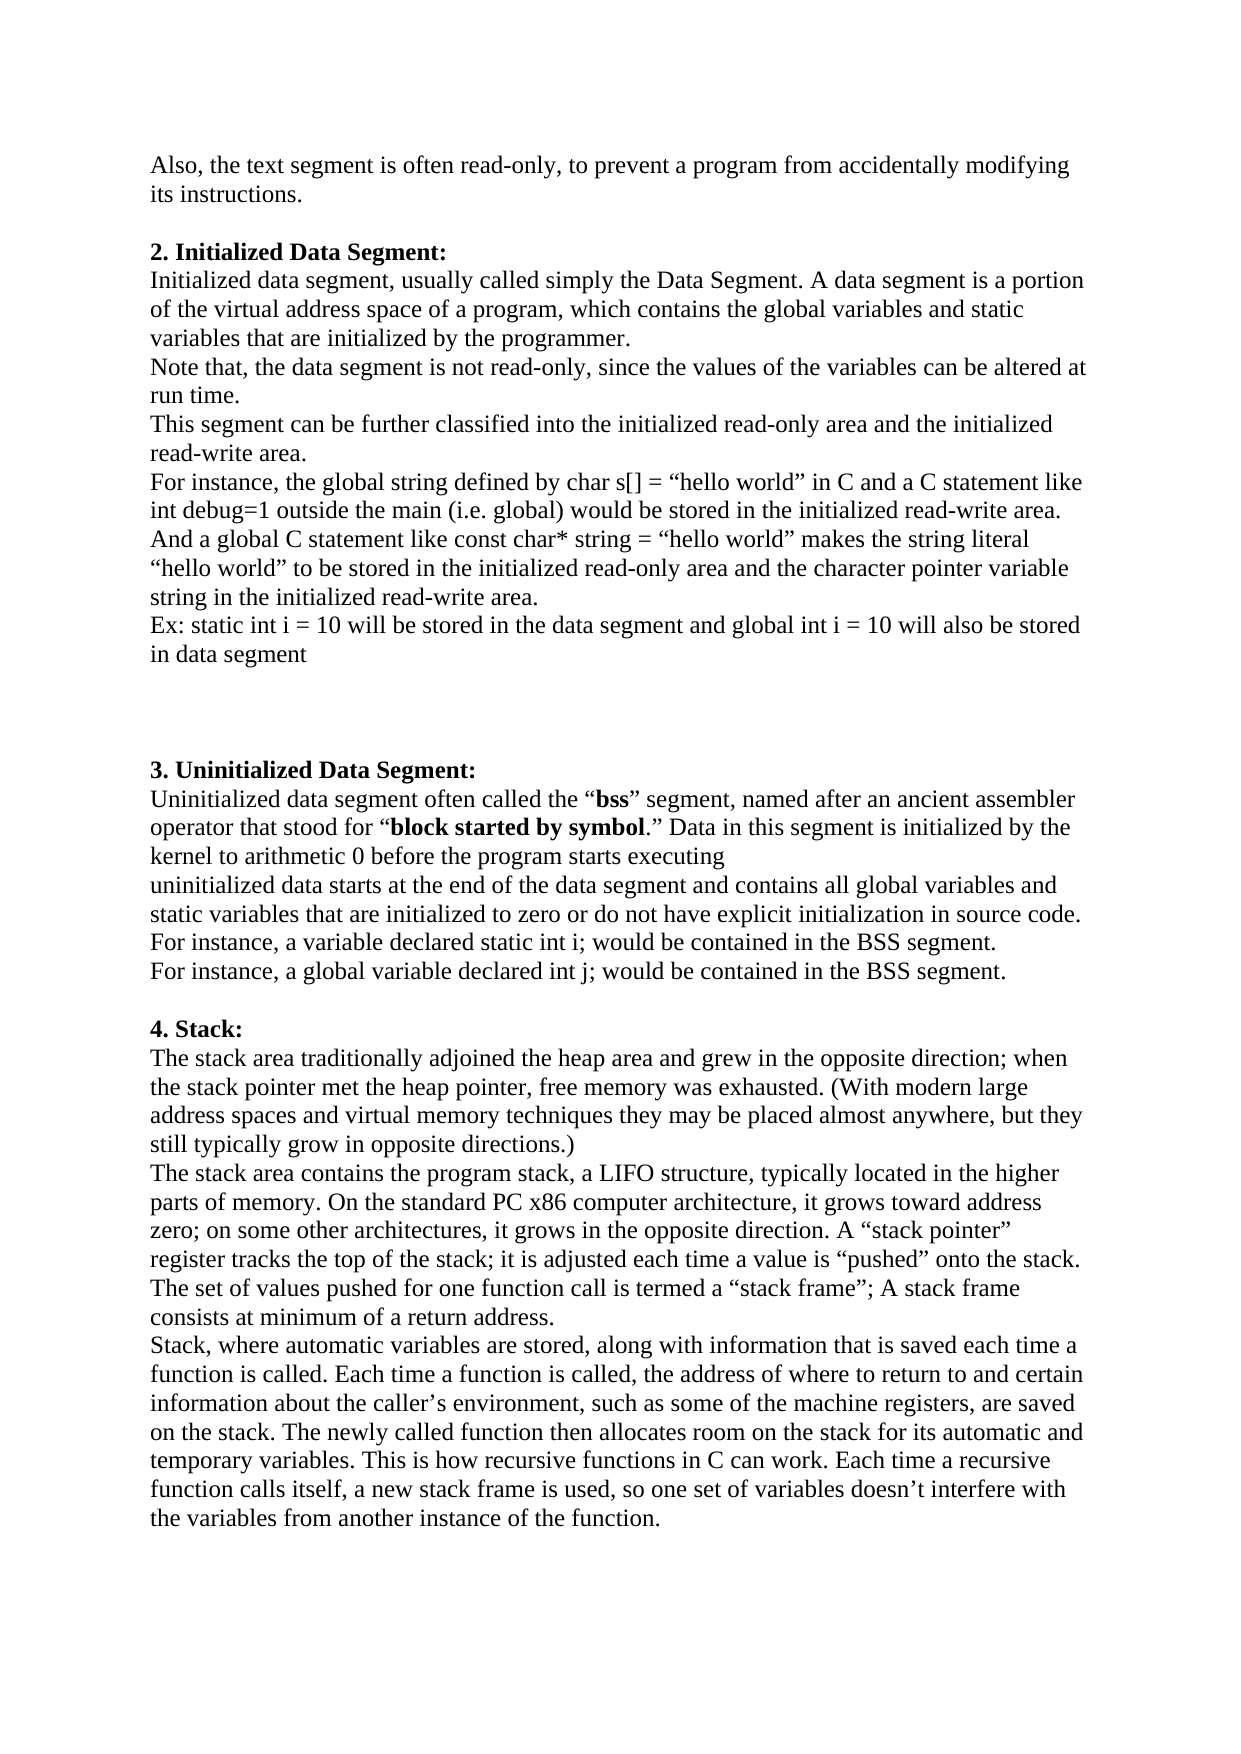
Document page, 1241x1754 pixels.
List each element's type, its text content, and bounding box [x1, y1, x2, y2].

text 2. Initialized Data Segment: Initialized data segment, usually called simply the Data Segment. A data segment is a portion of the virtual address space of a program, which contains the global variables and static variables that are initialized by the programmer. Note that, the data segment is not read-only, since the values of the variables can be altered at run time. This segment can be further classified into the initialized read-only area and the initialized read-write area. For instance, the global string defined by char s[] = “hello world” in C and a C statement like int debug=1 outside the main (i.e. global) would be stored in the initialized read-write area. And a global C statement like const char* string = “hello world” makes the string literal “hello world” to be stored in the initialized read-only area and the character pointer variable string in the initialized read-write area. Ex: static int i = 10 will be stored in the data segment and global int i = 10 will also be stored in data segment [150, 237, 1090, 668]
text 4. Stack: The stack area traditionally adjoined the heap area and grew in the opposite direction; when the stack pointer met the heap pointer, free memory was exhausted. (With modern large address spaces and virtual memory techniques they may be placed almost anywhere, but they still typically grow in opposite directions.) The stack area contains the program stack, a LIFO structure, typically located in the higher parts of memory. On the standard PC x86 computer architecture, it grows toward address zero; on some other architectures, it grows in the opposite direction. A “stack pointer” register tracks the top of the stack; it is adjusted each time a value is “pushed” onto the stack. The set of values pushed for one function call is termed a “stack frame”; A stack frame consists at minimum of a return address. Stack, where automatic variables are stored, along with information that is saved each time a function is called. Each time a function is called, the address of where to return to and certain information about the caller’s environment, such as some of the machine registers, are saved on the stack. The newly called function then allocates room on the stack for its automatic and temporary variables. This is how recursive functions in C can work. Each time a recursive function calls itself, a new stack frame is used, so one set of variables doesn’t interfere with the variables from another instance of the function. [150, 1014, 1090, 1532]
text 3. Uninitialized Data Segment: Uninitialized data segment often called the “bss” segment, named after an ancient assembler operator that stood for “block started by symbol.” Data in this segment is initialized by the kernel to arithmetic 0 before the program starts executing uninitialized data starts at the end of the data segment and contains all global variables and static variables that are initialized to zero or do not have explicit initialization in source code. For instance, a variable declared static int i; would be contained in the BSS segment. For instance, a global variable declared int j; would be contained in the BSS segment. [150, 755, 1090, 985]
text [150, 150, 1090, 207]
